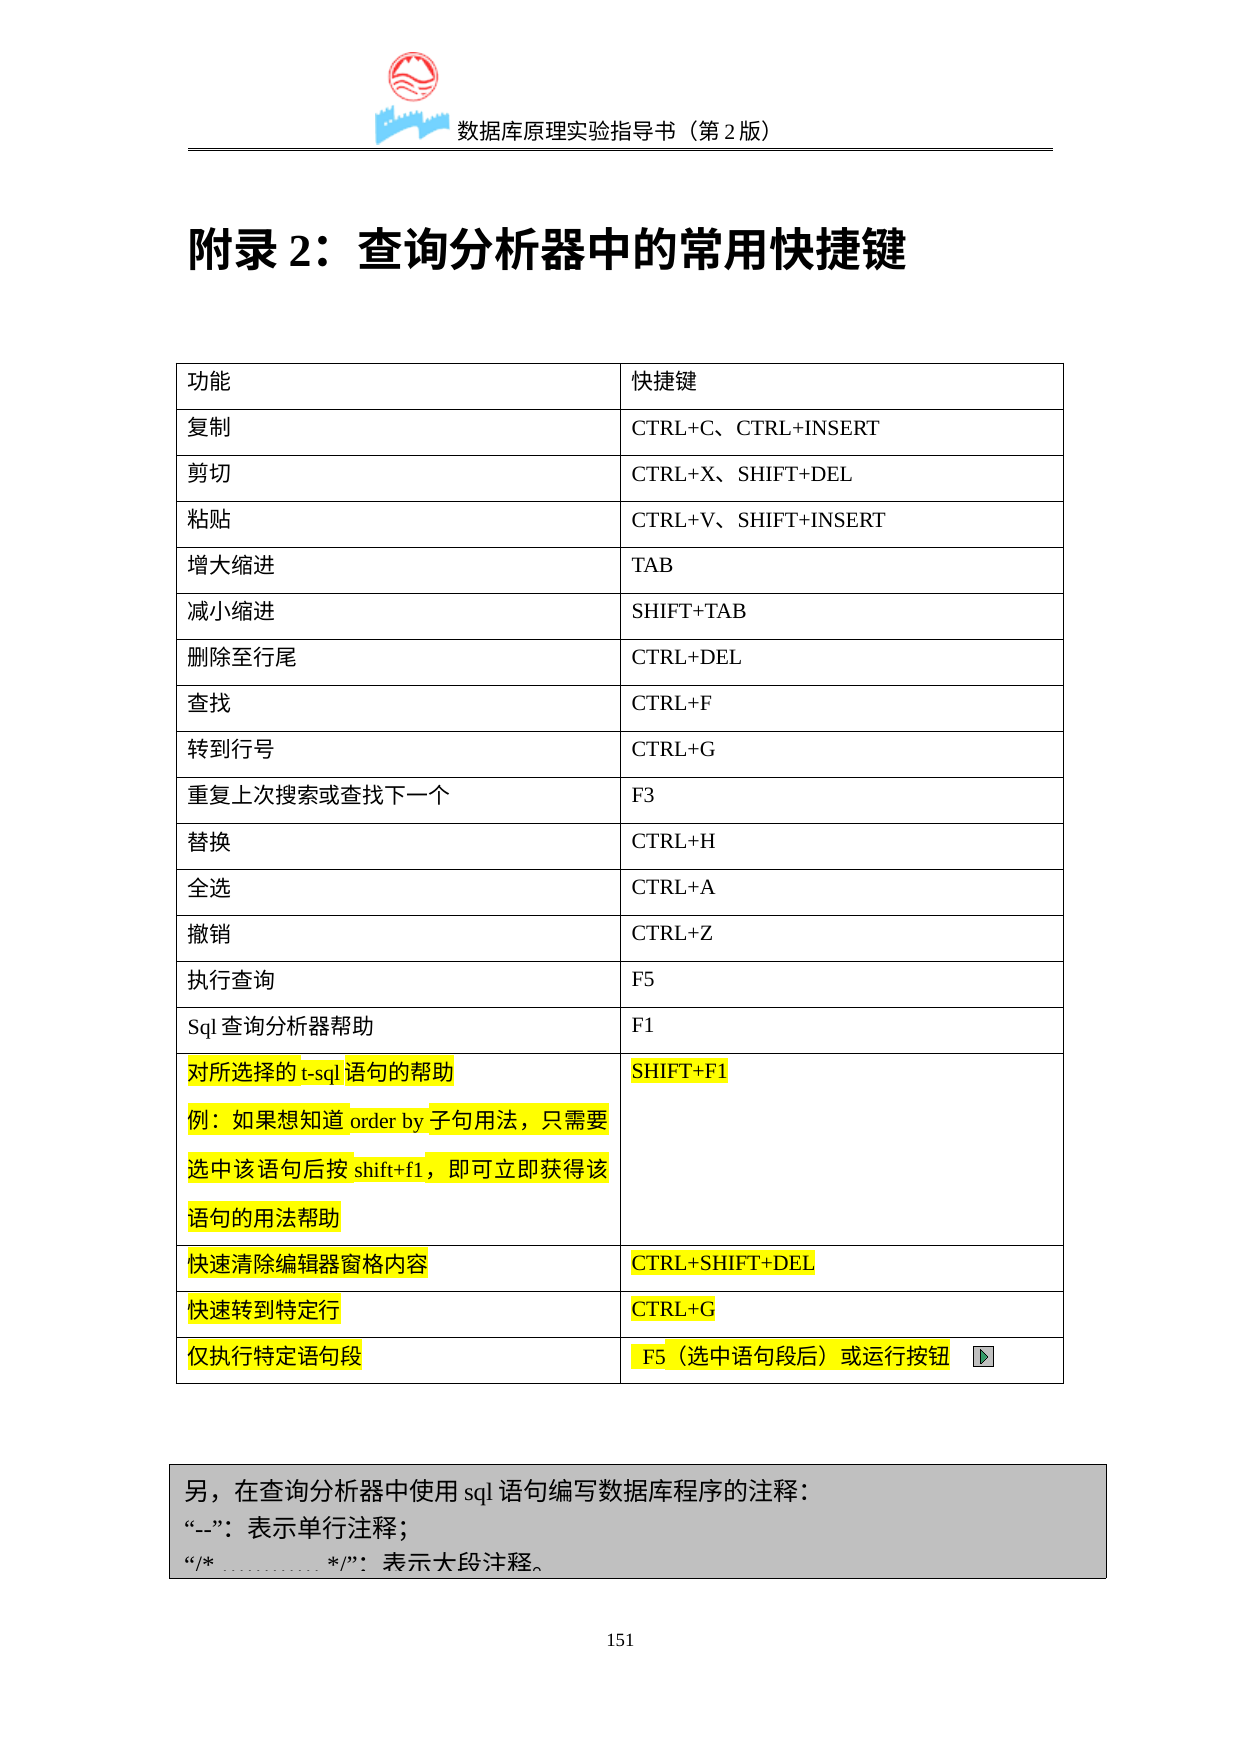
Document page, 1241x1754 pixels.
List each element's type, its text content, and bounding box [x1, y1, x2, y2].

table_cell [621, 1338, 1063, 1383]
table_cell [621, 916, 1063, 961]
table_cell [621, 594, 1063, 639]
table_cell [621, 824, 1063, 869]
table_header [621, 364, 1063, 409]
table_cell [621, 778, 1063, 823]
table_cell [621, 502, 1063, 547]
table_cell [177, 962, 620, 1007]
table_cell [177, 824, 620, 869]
picture [375, 52, 451, 145]
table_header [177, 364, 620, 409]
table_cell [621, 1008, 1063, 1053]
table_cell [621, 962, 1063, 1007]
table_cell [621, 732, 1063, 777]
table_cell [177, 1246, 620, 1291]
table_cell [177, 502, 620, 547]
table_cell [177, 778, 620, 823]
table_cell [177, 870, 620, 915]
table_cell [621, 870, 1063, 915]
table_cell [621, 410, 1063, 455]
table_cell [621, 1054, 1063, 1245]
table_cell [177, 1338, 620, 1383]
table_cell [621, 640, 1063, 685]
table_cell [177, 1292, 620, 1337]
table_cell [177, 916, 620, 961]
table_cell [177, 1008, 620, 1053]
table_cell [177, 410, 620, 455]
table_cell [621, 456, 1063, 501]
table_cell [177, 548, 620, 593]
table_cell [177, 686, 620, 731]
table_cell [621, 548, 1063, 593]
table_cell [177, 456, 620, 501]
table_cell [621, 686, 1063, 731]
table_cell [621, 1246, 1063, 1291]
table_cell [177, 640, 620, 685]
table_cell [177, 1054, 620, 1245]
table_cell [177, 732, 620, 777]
subtitle 附录2：查询分析器中的常用快捷键 [187, 198, 1053, 295]
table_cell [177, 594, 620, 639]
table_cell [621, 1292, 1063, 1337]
